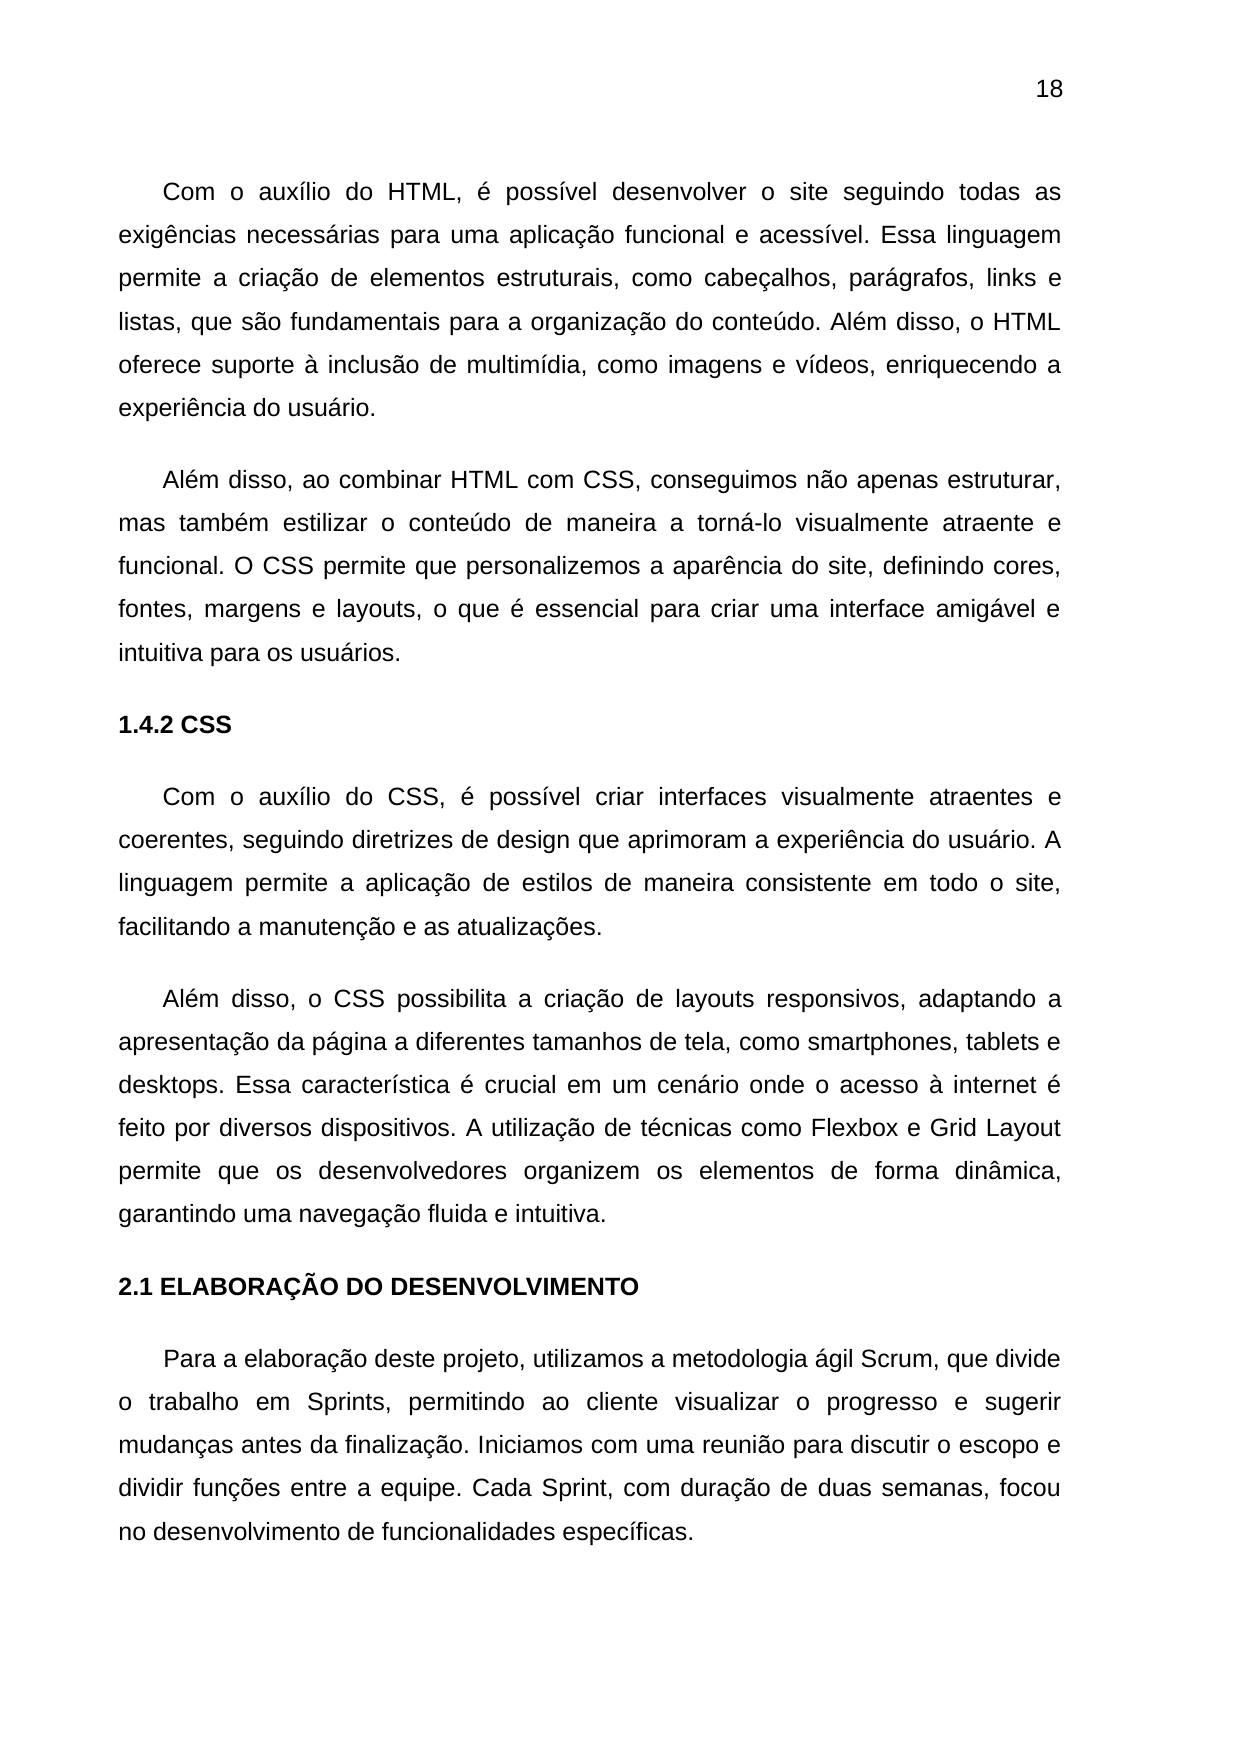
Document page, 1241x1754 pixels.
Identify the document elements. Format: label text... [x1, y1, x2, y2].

text Com o auxílio do CSS, é possível criar interfaces visualmente atraentes e coerentes, seguindo diretrizes de design que aprimoram a experiência do usuário. A linguagem permite a aplicação de estilos de maneira consistente em todo o site, facilitando a manutenção e as atualizações. [118, 782, 1063, 940]
text Com o auxílio do HTML, é possível desenvolver o site seguindo todas as exigências necessárias para uma aplicação funcional e acessível. Essa linguagem permite a criação de elementos estruturais, como cabeçalhos, parágrafos, links e listas, que são fundamentais para a organização do conteúdo. Além disso, o HTML oferece suporte à inclusão de multimídia, como imagens e vídeos, enriquecendo a experiência do usuário. [118, 177, 1063, 422]
text Além disso, o CSS possibilita a criação de layouts responsivos, adaptando a apresentação da página a diferentes tamanhos de tela, como smartphones, tablets e desktops. Essa característica é crucial em um cenário onde o acesso à internet é feito por diversos dispositivos. A utilização de técnicas como Flexbox e Grid Layout permite que os desenvolvedores organizem os elementos de forma dinâmica, garantindo uma navegação fluida e intuitiva. [118, 984, 1063, 1228]
subtitle 2.1 ELABORAÇÃO DO DESENVOLVIMENTO [118, 1272, 1063, 1301]
subtitle 1.4.2 CSS [118, 710, 1063, 739]
text Além disso, ao combinar HTML com CSS, conseguimos não apenas estruturar, mas também estilizar o conteúdo de maneira a torná-lo visualmente atraente e funcional. O CSS permite que personalizemos a aparência do site, definindo cores, fontes, margens e layouts, o que é essencial para criar uma interface amigável e intuitiva para os usuários. [118, 465, 1063, 666]
text Para a elaboração deste projeto, utilizamos a metodologia ágil Scrum, que divide o trabalho em Sprints, permitindo ao cliente visualizar o progresso e sugerir mudanças antes da finalização. Iniciamos com uma reunião para discutir o escopo e dividir funções entre a equipe. Cada Sprint, com duração de duas semanas, focou no desenvolvimento de funcionalidades específicas. [118, 1344, 1063, 1545]
